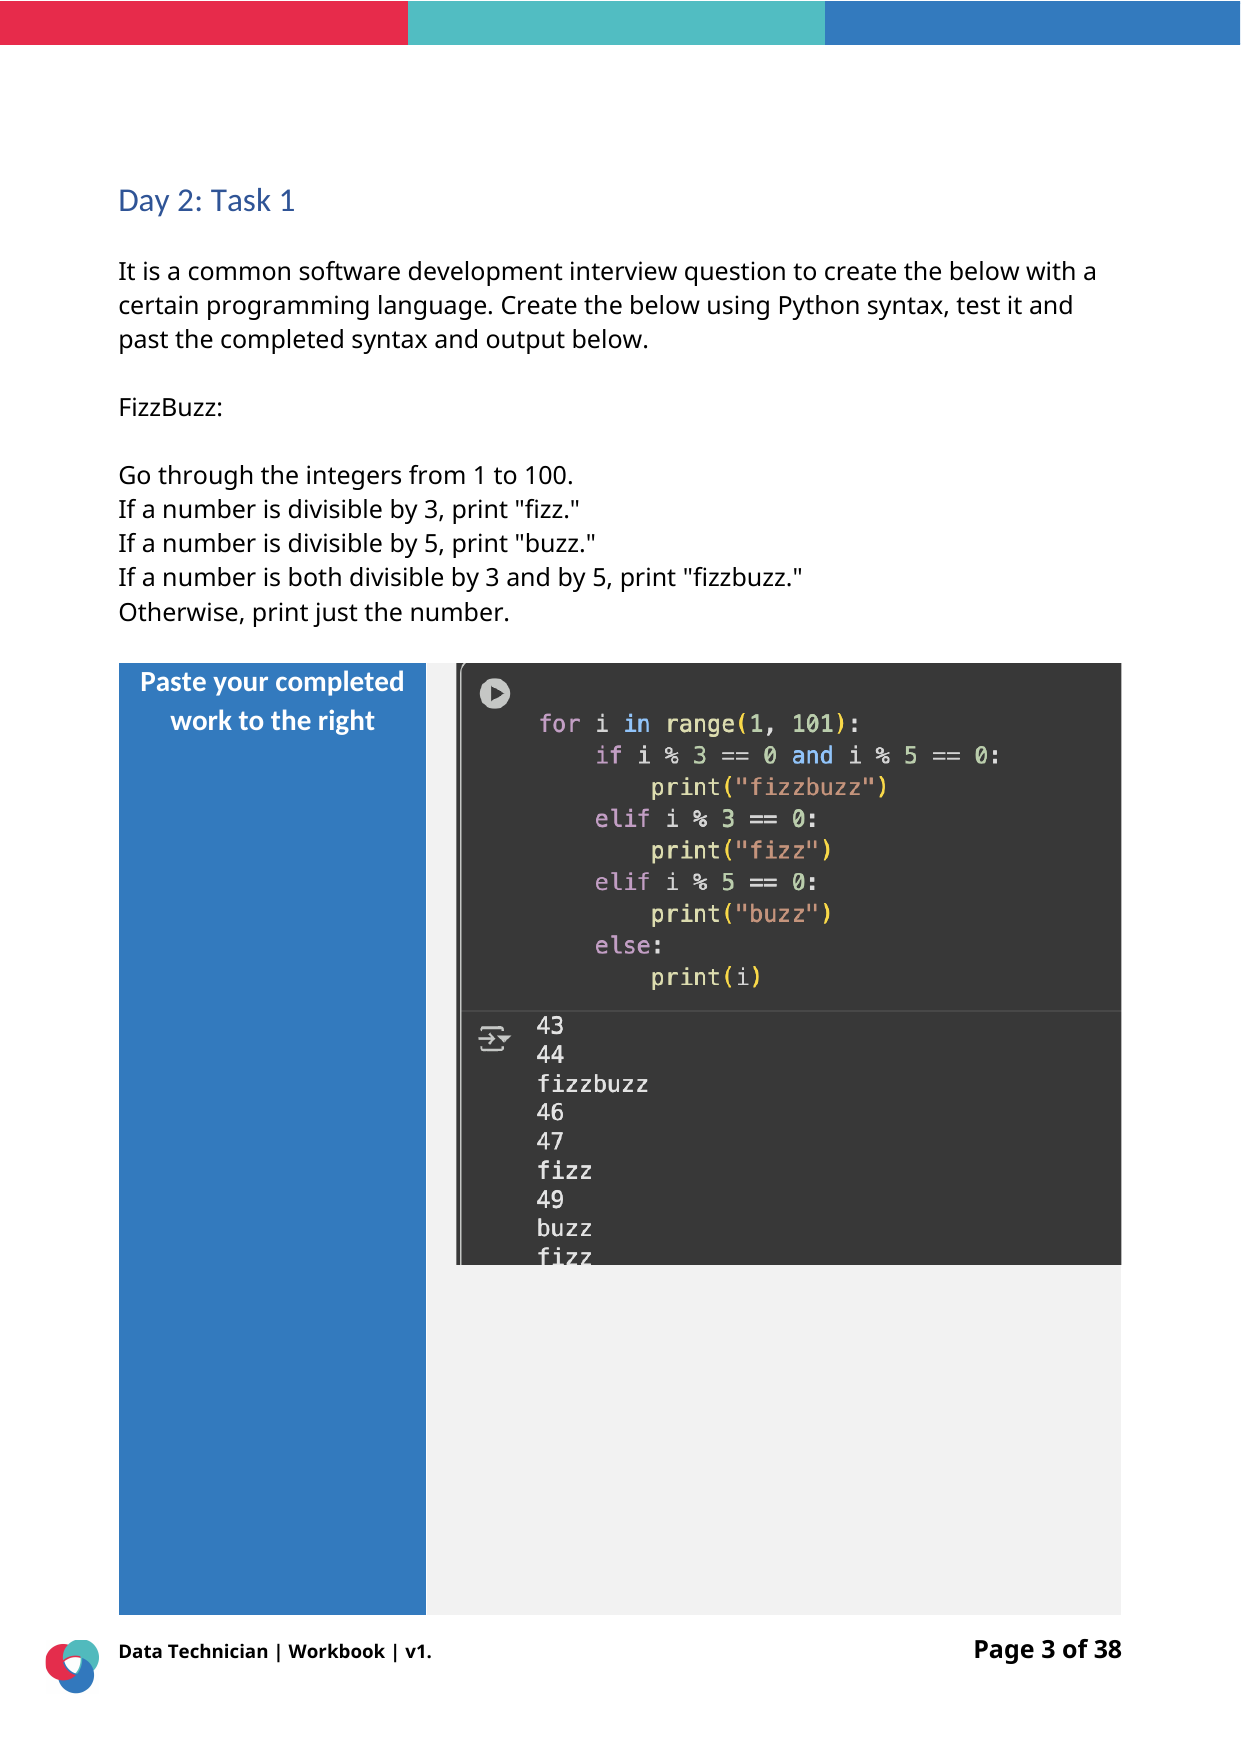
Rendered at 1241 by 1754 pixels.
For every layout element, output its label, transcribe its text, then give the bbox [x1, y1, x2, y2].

text FizzBuzz: [118, 390, 1122, 424]
text If a number is divisible by 5, print "buzz." [118, 526, 1122, 560]
text Otherwise, print just the number. [118, 594, 1122, 628]
text If a number is divisible by 3, print "fizz." [118, 492, 1122, 526]
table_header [119, 663, 426, 1615]
table_header [427, 663, 1121, 1615]
picture [45, 1640, 100, 1694]
text It is a common software development interview question to create the below with a certain programming language. Create the below using Python syntax, test it and past the completed syntax and output below. [118, 253, 1122, 356]
text Go through the integers from 1 to 100. [118, 458, 1122, 492]
text If a number is both divisible by 3 and by 5, print "fizzbuzz." [118, 560, 1122, 594]
subtitle Day 2: Task 1 [118, 179, 1122, 219]
